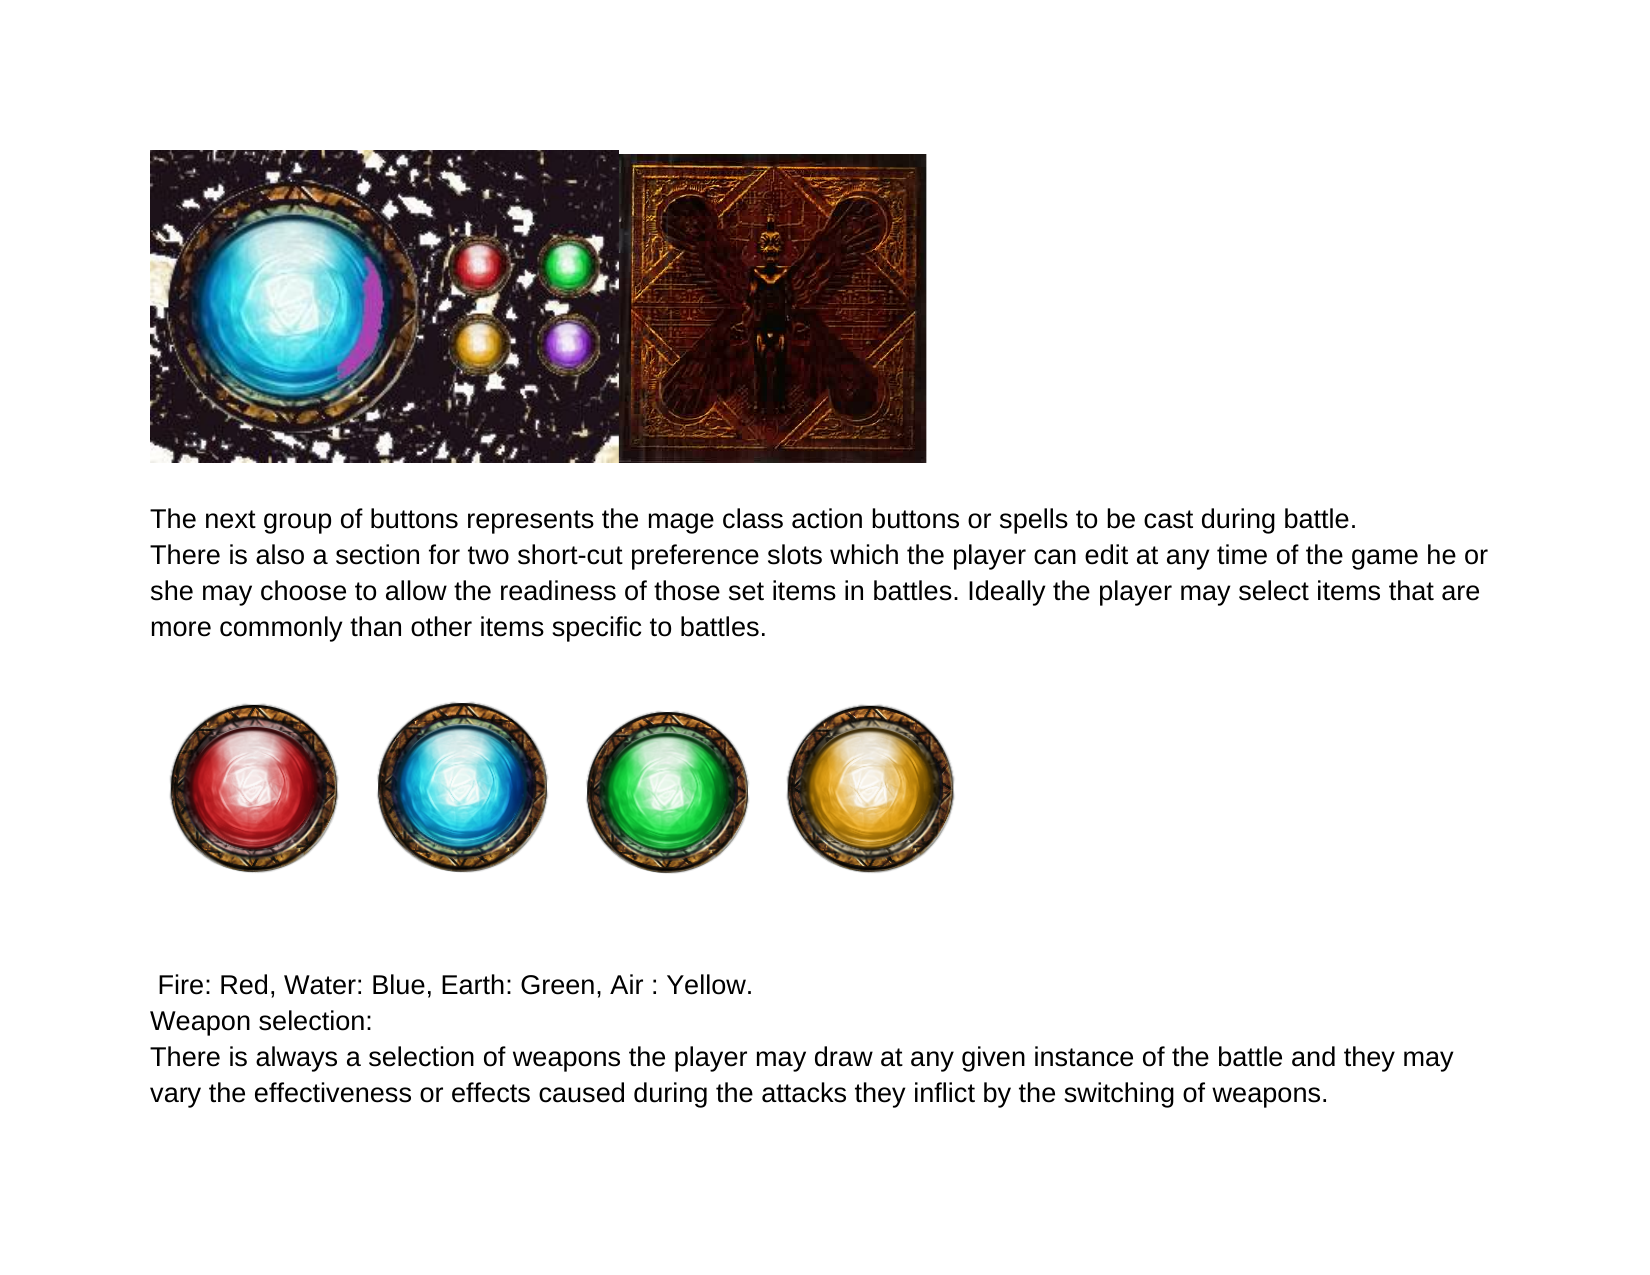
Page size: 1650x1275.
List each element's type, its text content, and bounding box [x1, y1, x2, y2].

text Fire: Red, Water: Blue, Earth: Green, Air : Yellow. [150, 969, 1500, 1000]
text Weapon selection: [150, 1005, 1500, 1036]
text There is also a section for two short-cut preference slots which the player can edit at any time of the game he or she may choose to allow the readiness of those set items in battles. Ideally the player may select items that are more commonly than other items specific to battles. [150, 539, 1500, 642]
text There is always a selection of weapons the player may draw at any given instance of the battle and they may vary the effectiveness or effects caused during the attacks they inflict by the switching of weapons. [150, 1041, 1500, 1108]
picture [150, 150, 927, 463]
picture [150, 682, 974, 893]
text The next group of buttons represents the mage class action buttons or spells to be cast during battle. [150, 503, 1500, 534]
